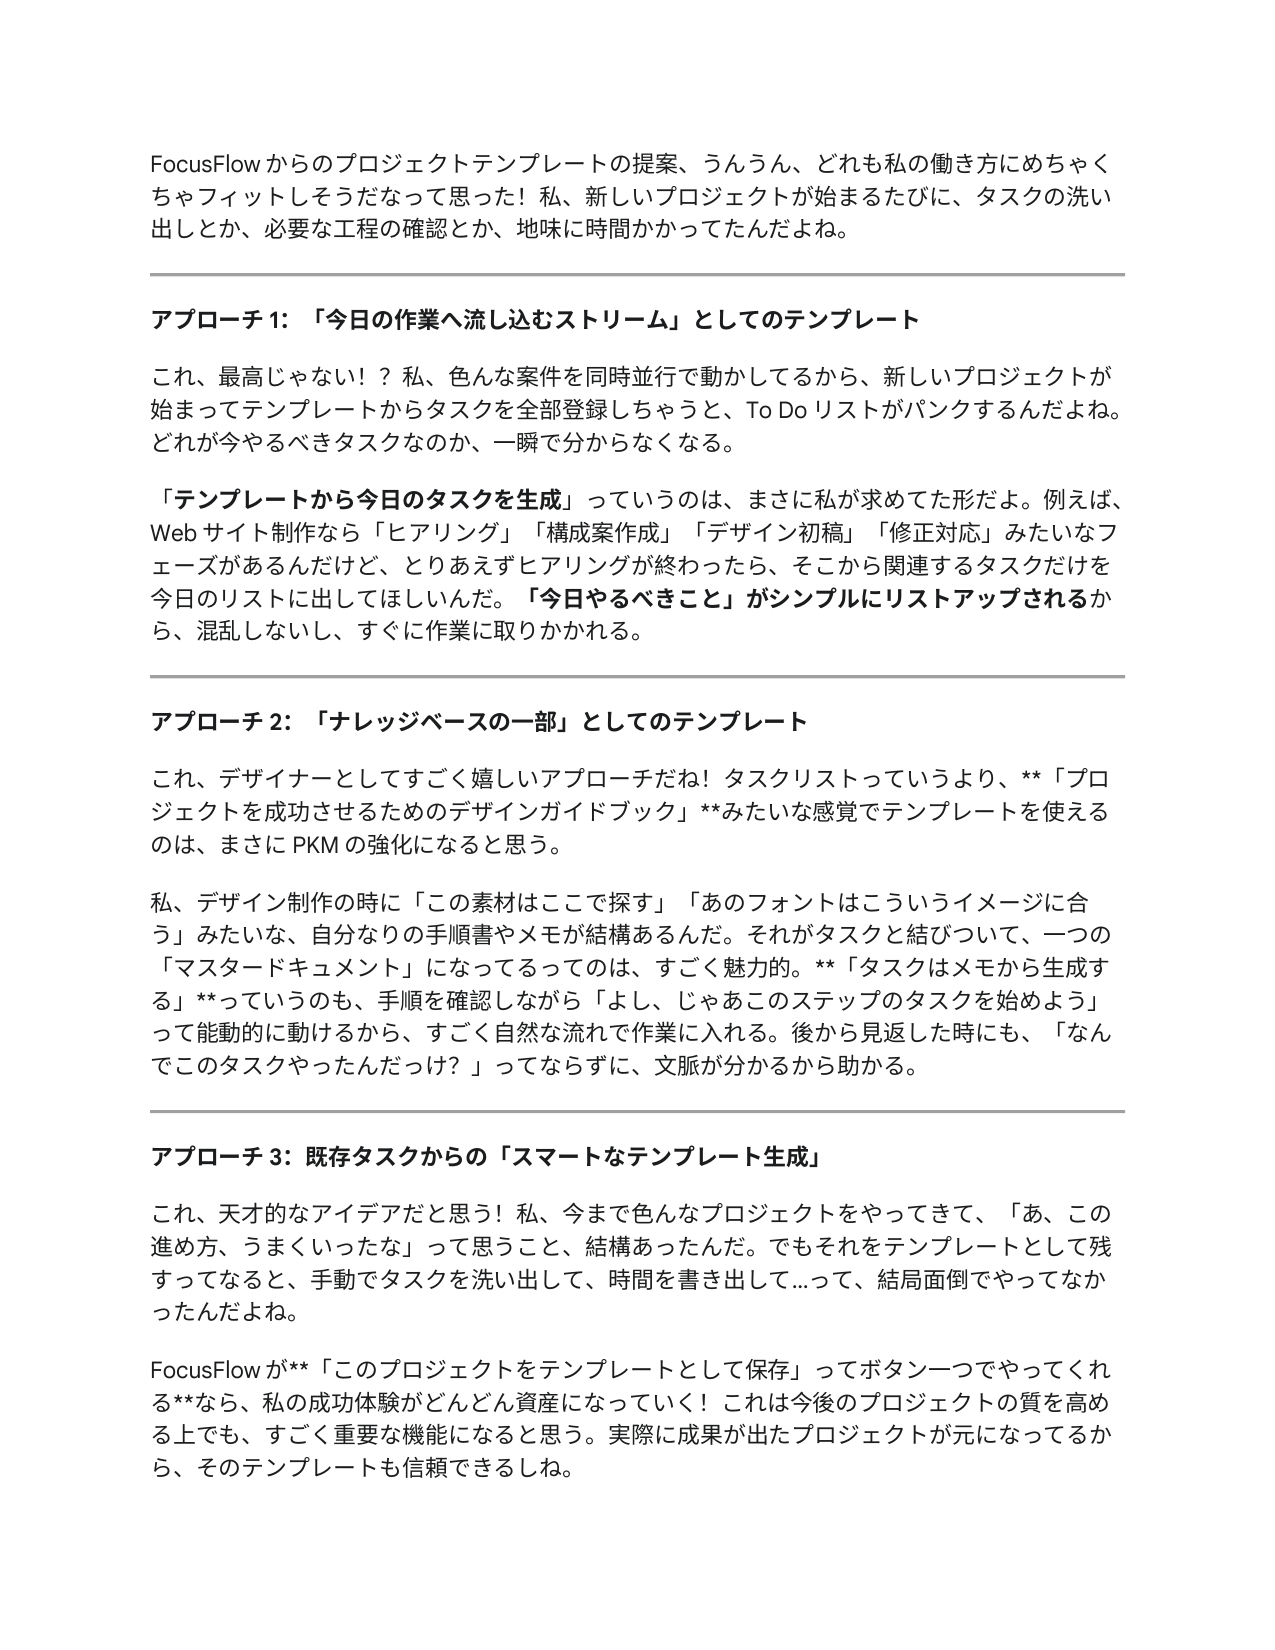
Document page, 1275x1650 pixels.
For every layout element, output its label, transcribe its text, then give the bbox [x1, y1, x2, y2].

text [150, 150, 1125, 244]
text アプローチ2：「ナレッジベースの一部」としてのテンプレート [150, 679, 1125, 737]
text 「テンプレートから今日のタスクを生成」っていうのは、まさに私が求めてた形だよ。例えば、Webサイト制作なら「ヒアリング」「構成案作成」「デザイン初稿」「修正対応」みたいなフェーズがあるんだけど、とりあえずヒアリングが終わったら、そこから関連するタスクだけを今日のリストに出してほしいんだ。「今日やるべきこと」がシンプルにリストアップされるから、混乱しないし、すぐに作業に取りかかれる。 [150, 487, 1125, 646]
text FocusFlowが**「このプロジェクトをテンプレートとして保存」ってボタン一つでやってくれる**なら、私の成功体験がどんどん資産になっていく！これは今後のプロジェクトの質を高める上でも、すごく重要な機能になると思う。実際に成果が出たプロジェクトが元になってるから、そのテンプレートも信頼できるしね。 [150, 1356, 1125, 1483]
text アプローチ3：既存タスクからの「スマートなテンプレート生成」 [150, 1114, 1125, 1171]
text これ、天才的なアイデアだと思う！私、今まで色んなプロジェクトをやってきて、「あ、この進め方、うまくいったな」って思うこと、結構あったんだ。でもそれをテンプレートとして残すってなると、手動でタスクを洗い出して、時間を書き出して…って、結局面倒でやってなかったんだよね。 [150, 1200, 1125, 1327]
text これ、最高じゃない！？私、色んな案件を同時並行で動かしてるから、新しいプロジェクトが始まってテンプレートからタスクを全部登録しちゃうと、To Doリストがパンクするんだよね。どれが今やるべきタスクなのか、一瞬で分からなくなる。 [150, 363, 1125, 458]
text アプローチ1：「今日の作業へ流し込むストリーム」としてのテンプレート [150, 277, 1125, 334]
text これ、デザイナーとしてすごく嬉しいアプローチだね！タスクリストっていうより、**「プロジェクトを成功させるためのデザインガイドブック」**みたいな感覚でテンプレートを使えるのは、まさにPKMの強化になると思う。 [150, 766, 1125, 860]
text 私、デザイン制作の時に「この素材はここで探す」「あのフォントはこういうイメージに合う」みたいな、自分なりの手順書やメモが結構あるんだ。それがタスクと結びついて、一つの「マスタードキュメント」になってるってのは、すごく魅力的。**「タスクはメモから生成する」**っていうのも、手順を確認しながら「よし、じゃあこのステップのタスクを始めよう」って能動的に動けるから、すごく自然な流れで作業に入れる。後から見返した時にも、「なんでこのタスクやったんだっけ？」ってならずに、文脈が分かるから助かる。 [150, 889, 1125, 1081]
